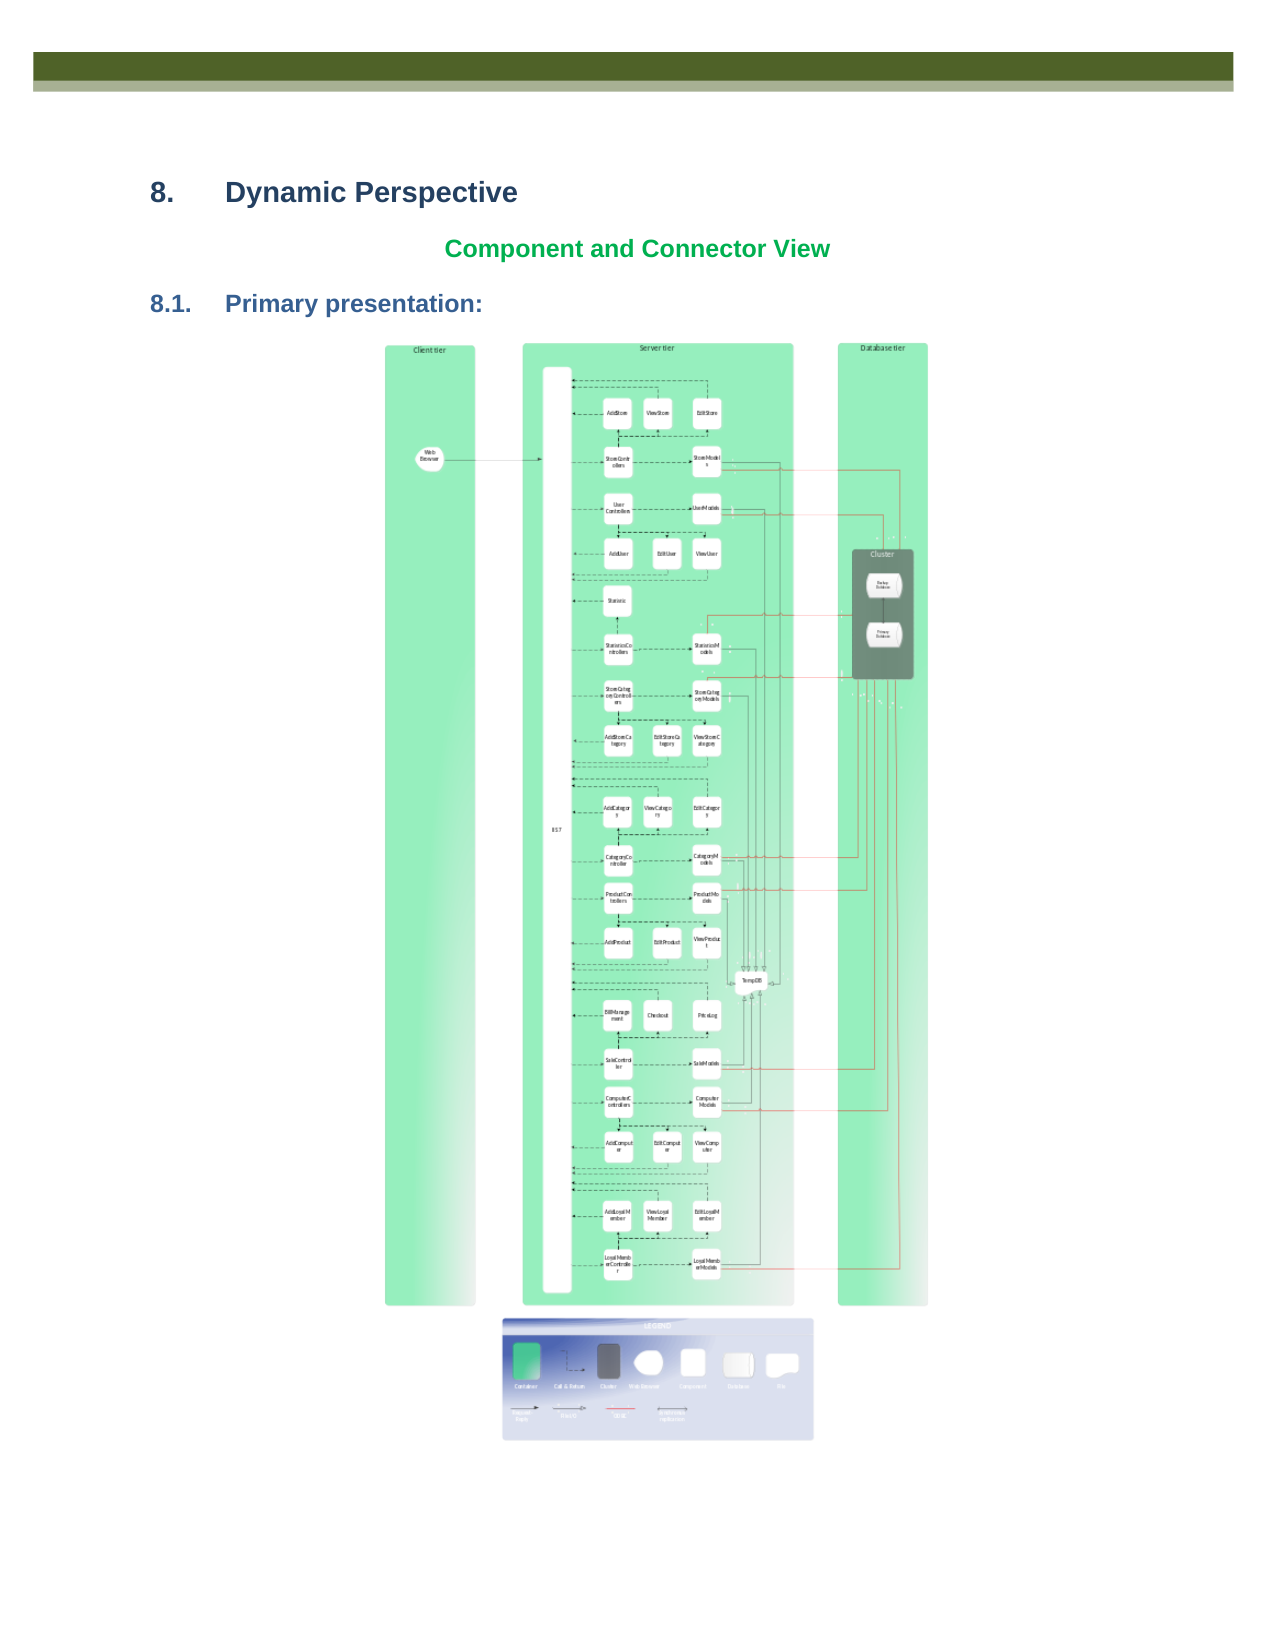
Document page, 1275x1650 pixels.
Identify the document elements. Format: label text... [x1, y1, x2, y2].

list Component and Connector View [150, 233, 1125, 262]
subtitle Primary presentation: [150, 289, 1125, 318]
subtitle Dynamic Perspective [150, 175, 1125, 208]
